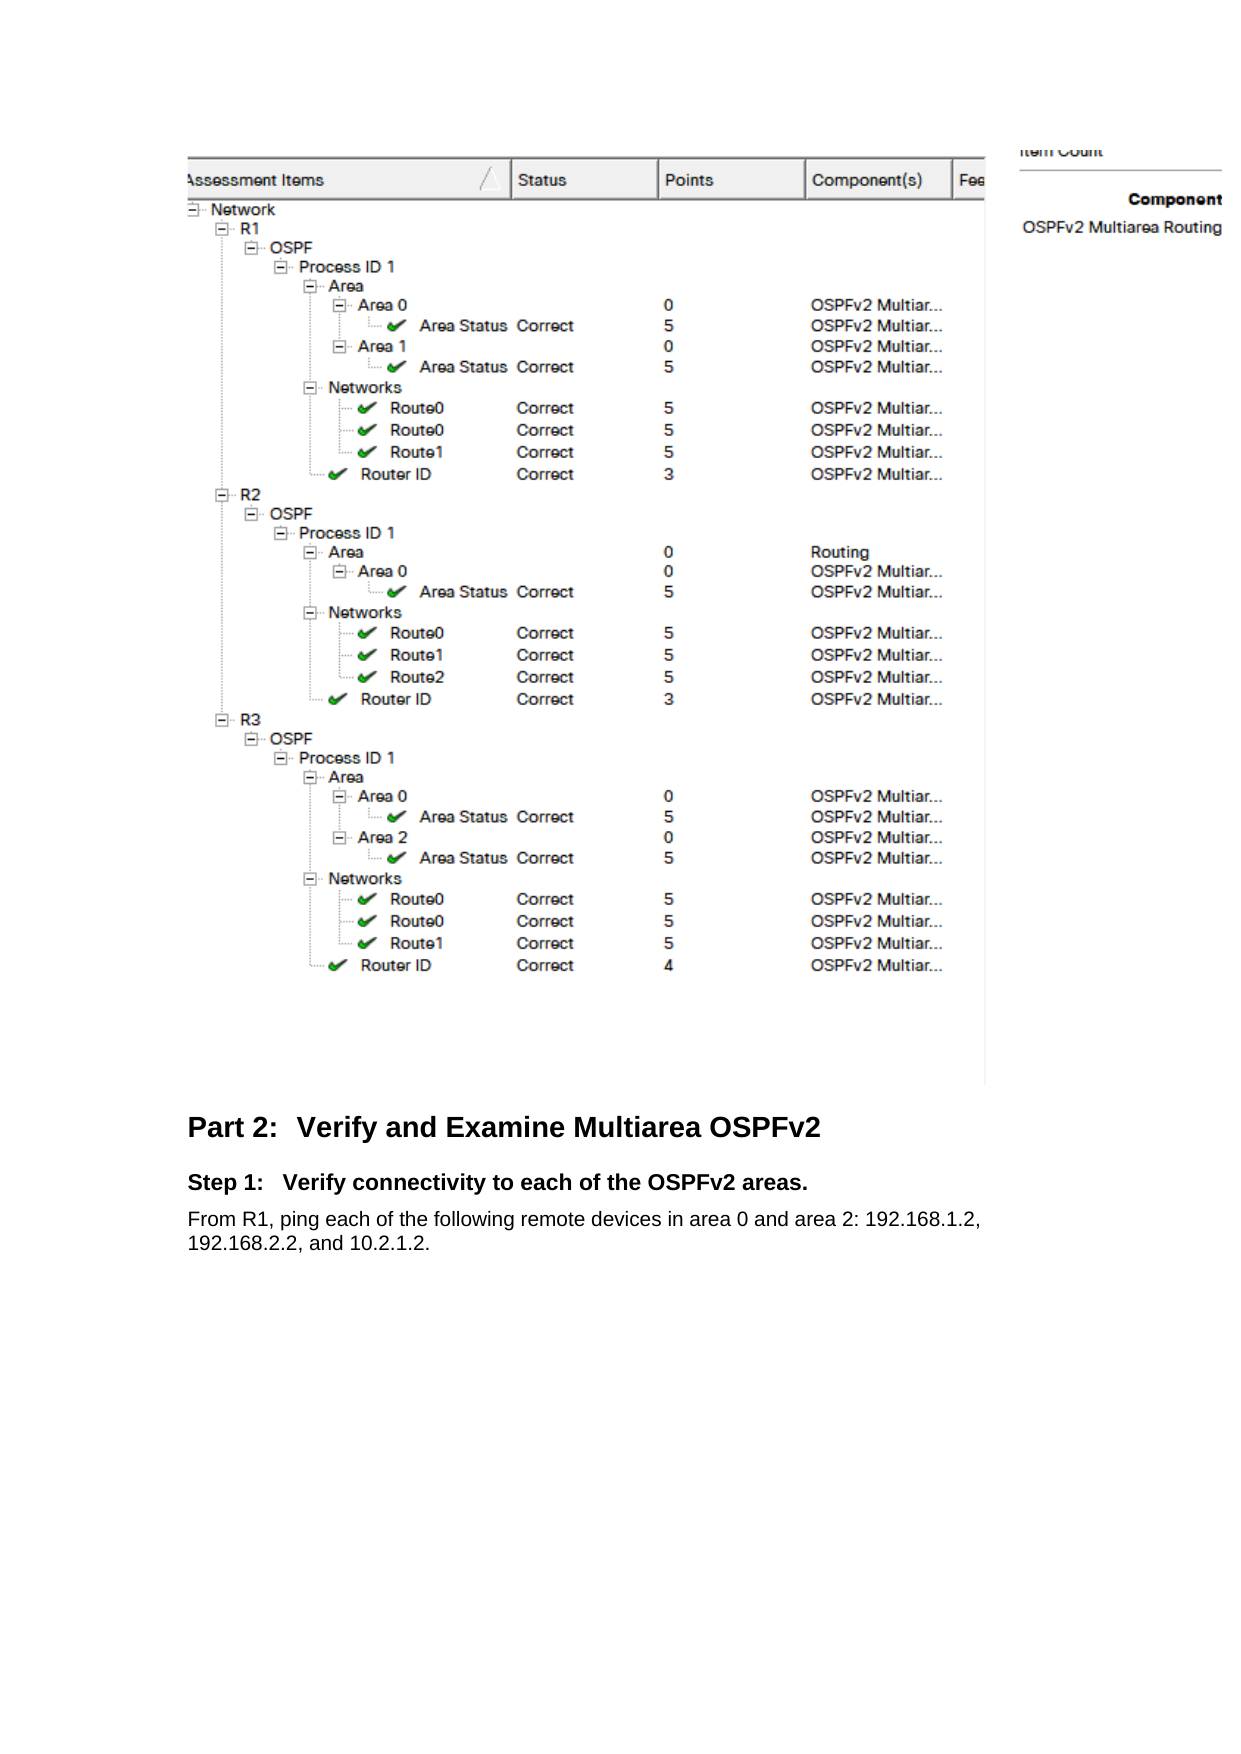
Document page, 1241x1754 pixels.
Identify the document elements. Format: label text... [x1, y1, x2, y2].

picture [187, 150, 1222, 1085]
text Step 1: Verify connectivity to each of the OSPFv2 areas. [187, 1168, 1053, 1195]
text Part 2: Verify and Examine Multiarea OSPFv2 [187, 1110, 1053, 1143]
text From R1, ping each of the following remote devices in area 0 and area 2: 192.168.1.2, 192.168.2.2, and 10.2.1.2. [187, 1207, 1053, 1255]
